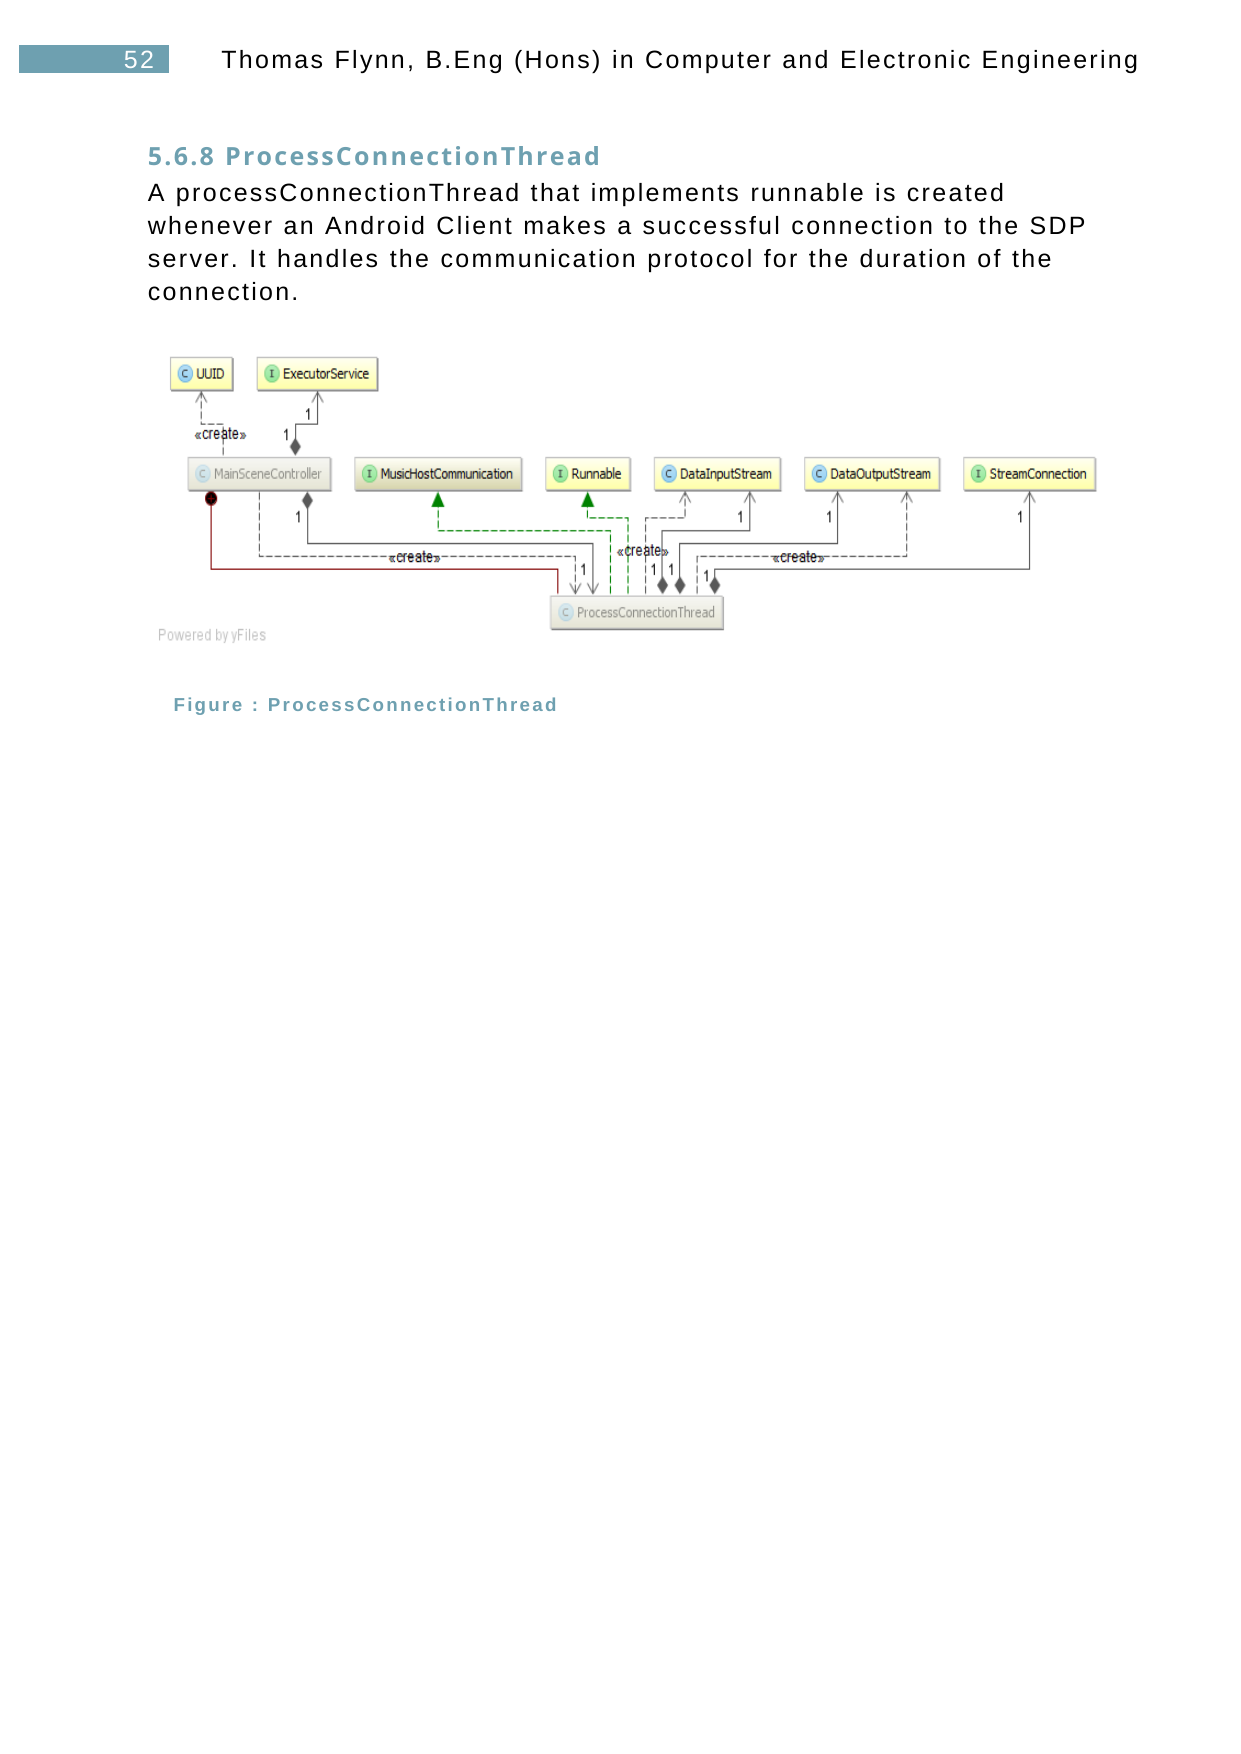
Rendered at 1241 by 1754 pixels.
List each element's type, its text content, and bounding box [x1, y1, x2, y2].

subtitle 5.6.8 ProcessConnectionThread [148, 139, 1122, 173]
picture [147, 331, 1119, 656]
text A processConnectionThread that implements runnable is created whenever an Android Client makes a successful connection to the SDP server. It handles the communication protocol for the duration of the connection. [148, 178, 1122, 306]
